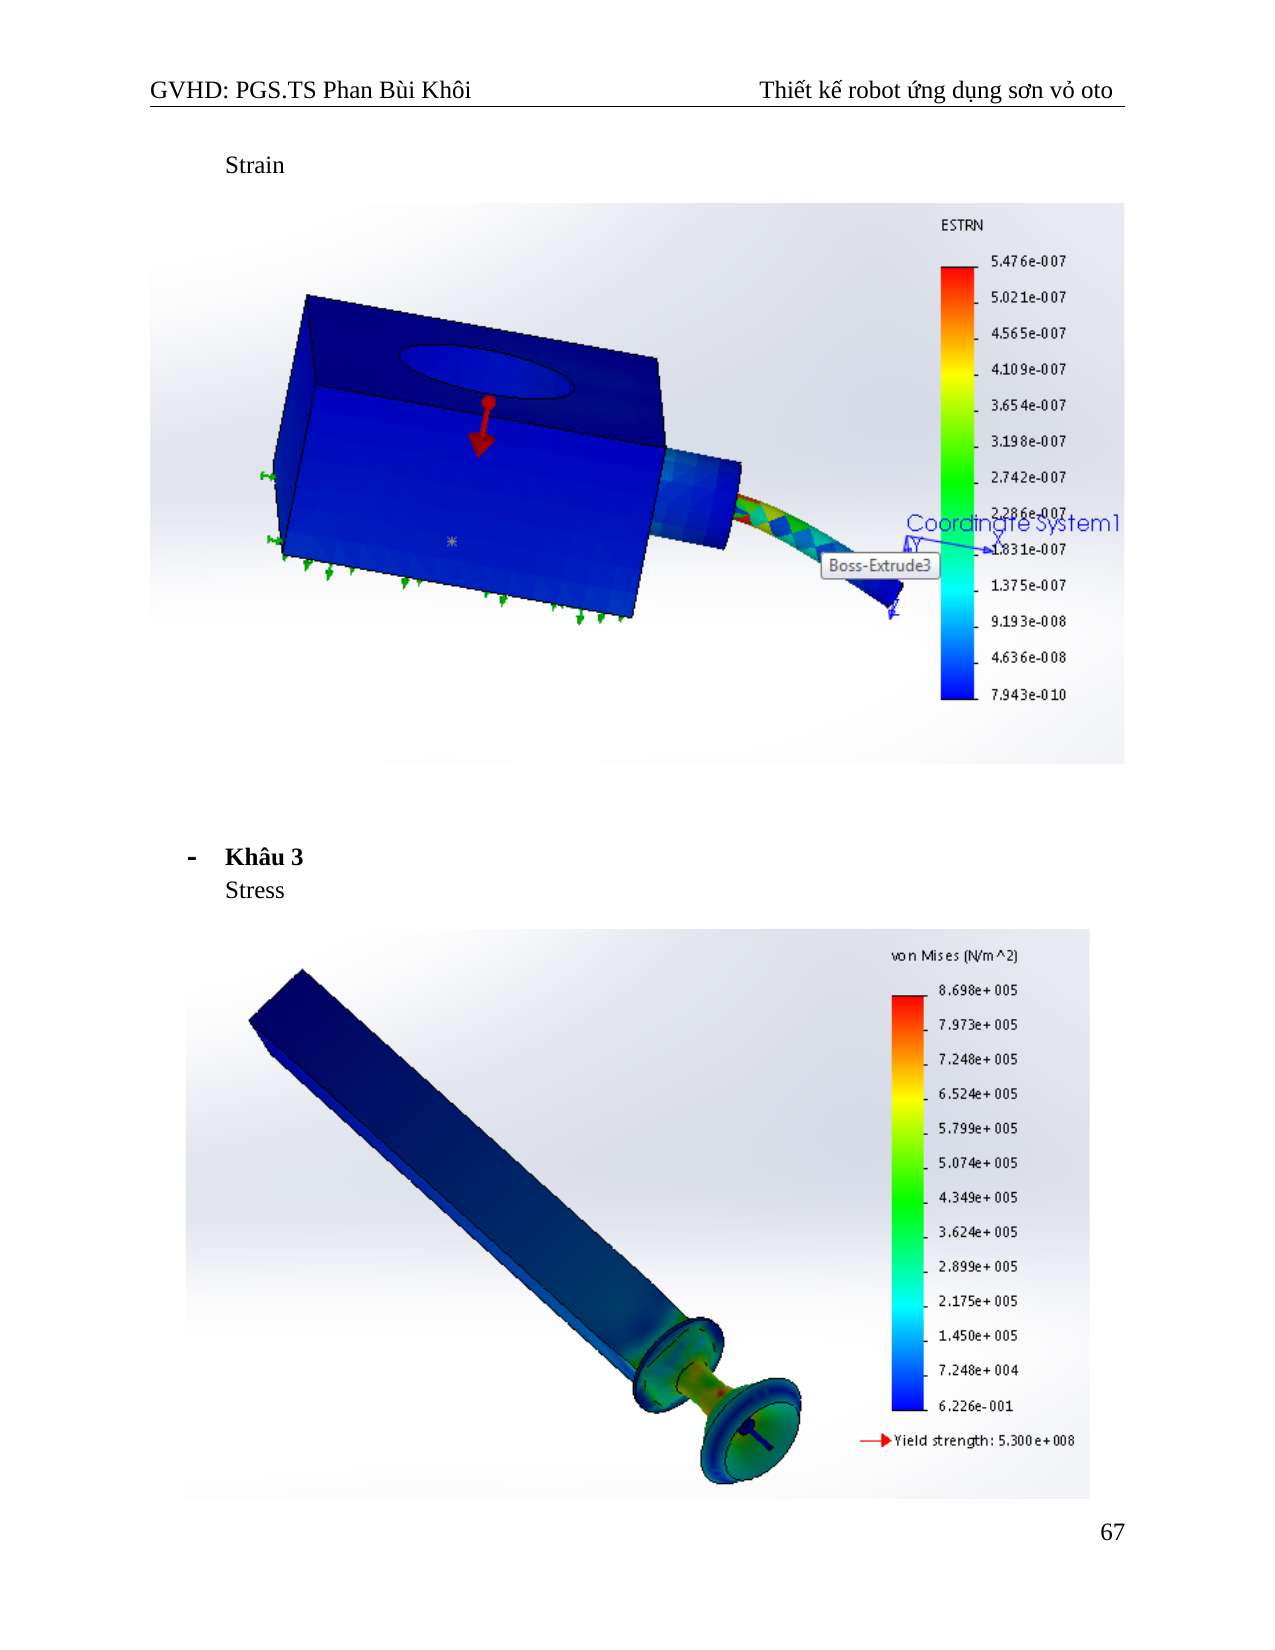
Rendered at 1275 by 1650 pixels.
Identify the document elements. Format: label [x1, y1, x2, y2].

picture [185, 929, 1090, 1499]
picture [150, 203, 1125, 764]
